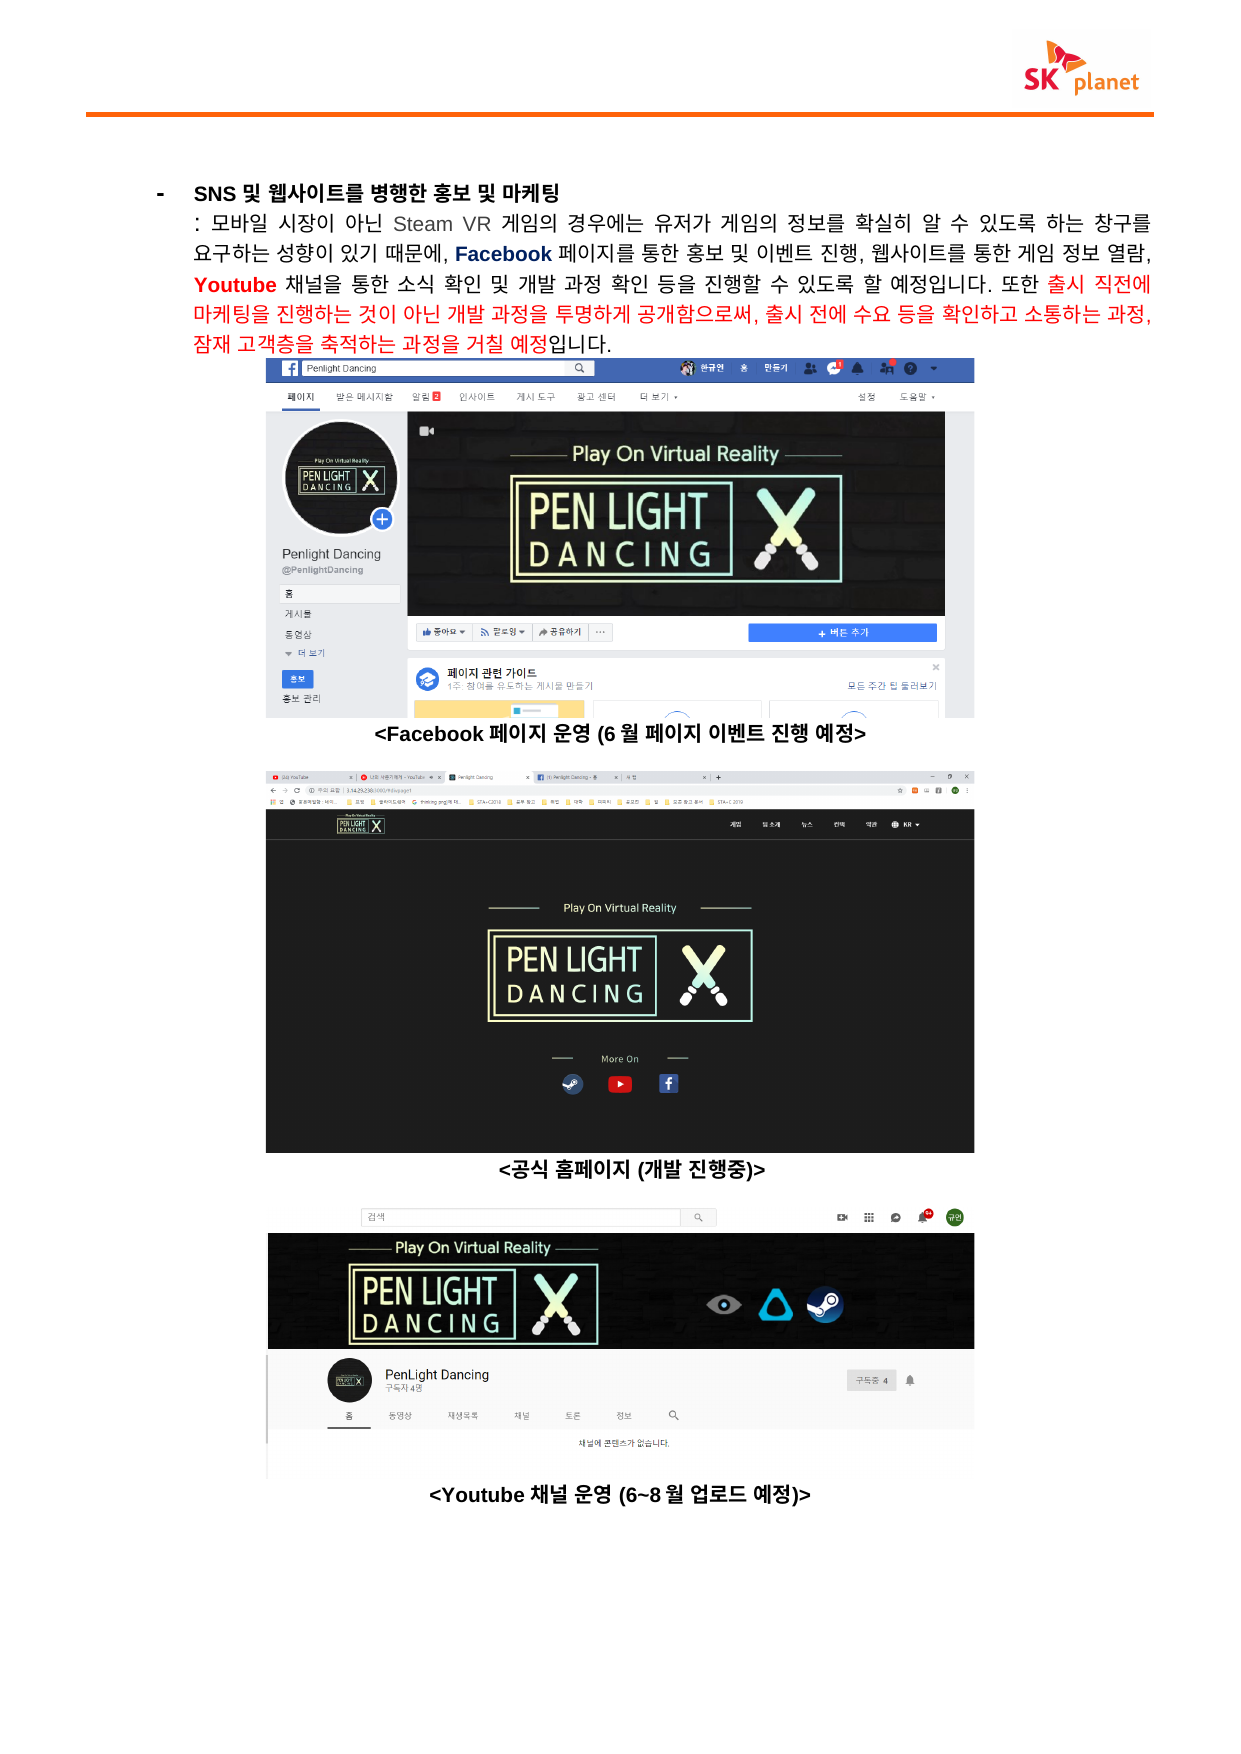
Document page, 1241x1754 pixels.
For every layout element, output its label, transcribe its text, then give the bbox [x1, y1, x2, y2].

picture [265, 1207, 975, 1479]
text : 모바일 시장이 아닌 Steam VR 게임의 경우에는 유저가 게임의 정보를 확실히 알 수 있도록 하는 창구를 요구하는 성향이 있기 때문에, Facebook 페이지를 통한 홍보 및 이벤트 진행, 웹사이트를 통한 게임 정보 열람, Youtube 채널을 통한 소식 확인 및 개발 과정 확인 등을 진행할 수 있도록 할 예정입니다. 또한 출시 직전에 마케팅을 진행하는 것이 아닌 개발 과정을 투명하게 공개함으로써, 출시 전에 수요 등을 확인하고 소통하는 과정, 잠재 고객층을 축적하는 과정을 거칠 예정입니다. [193, 207, 1152, 358]
list SNS 및 웹사이트를 병행한 홍보 및 마케팅 [156, 177, 1152, 207]
picture [1012, 29, 1152, 108]
picture [265, 358, 975, 718]
text <Youtube 채널 운영 (6~8월 업로드 예정)> [89, 1478, 1152, 1509]
text <Facebook 페이지 운영 (6월 페이지 이벤트 진행 예정> [89, 717, 1152, 748]
text <공식 홈페이지 (개발 진행중)> [89, 1153, 1152, 1183]
picture [265, 771, 975, 1153]
